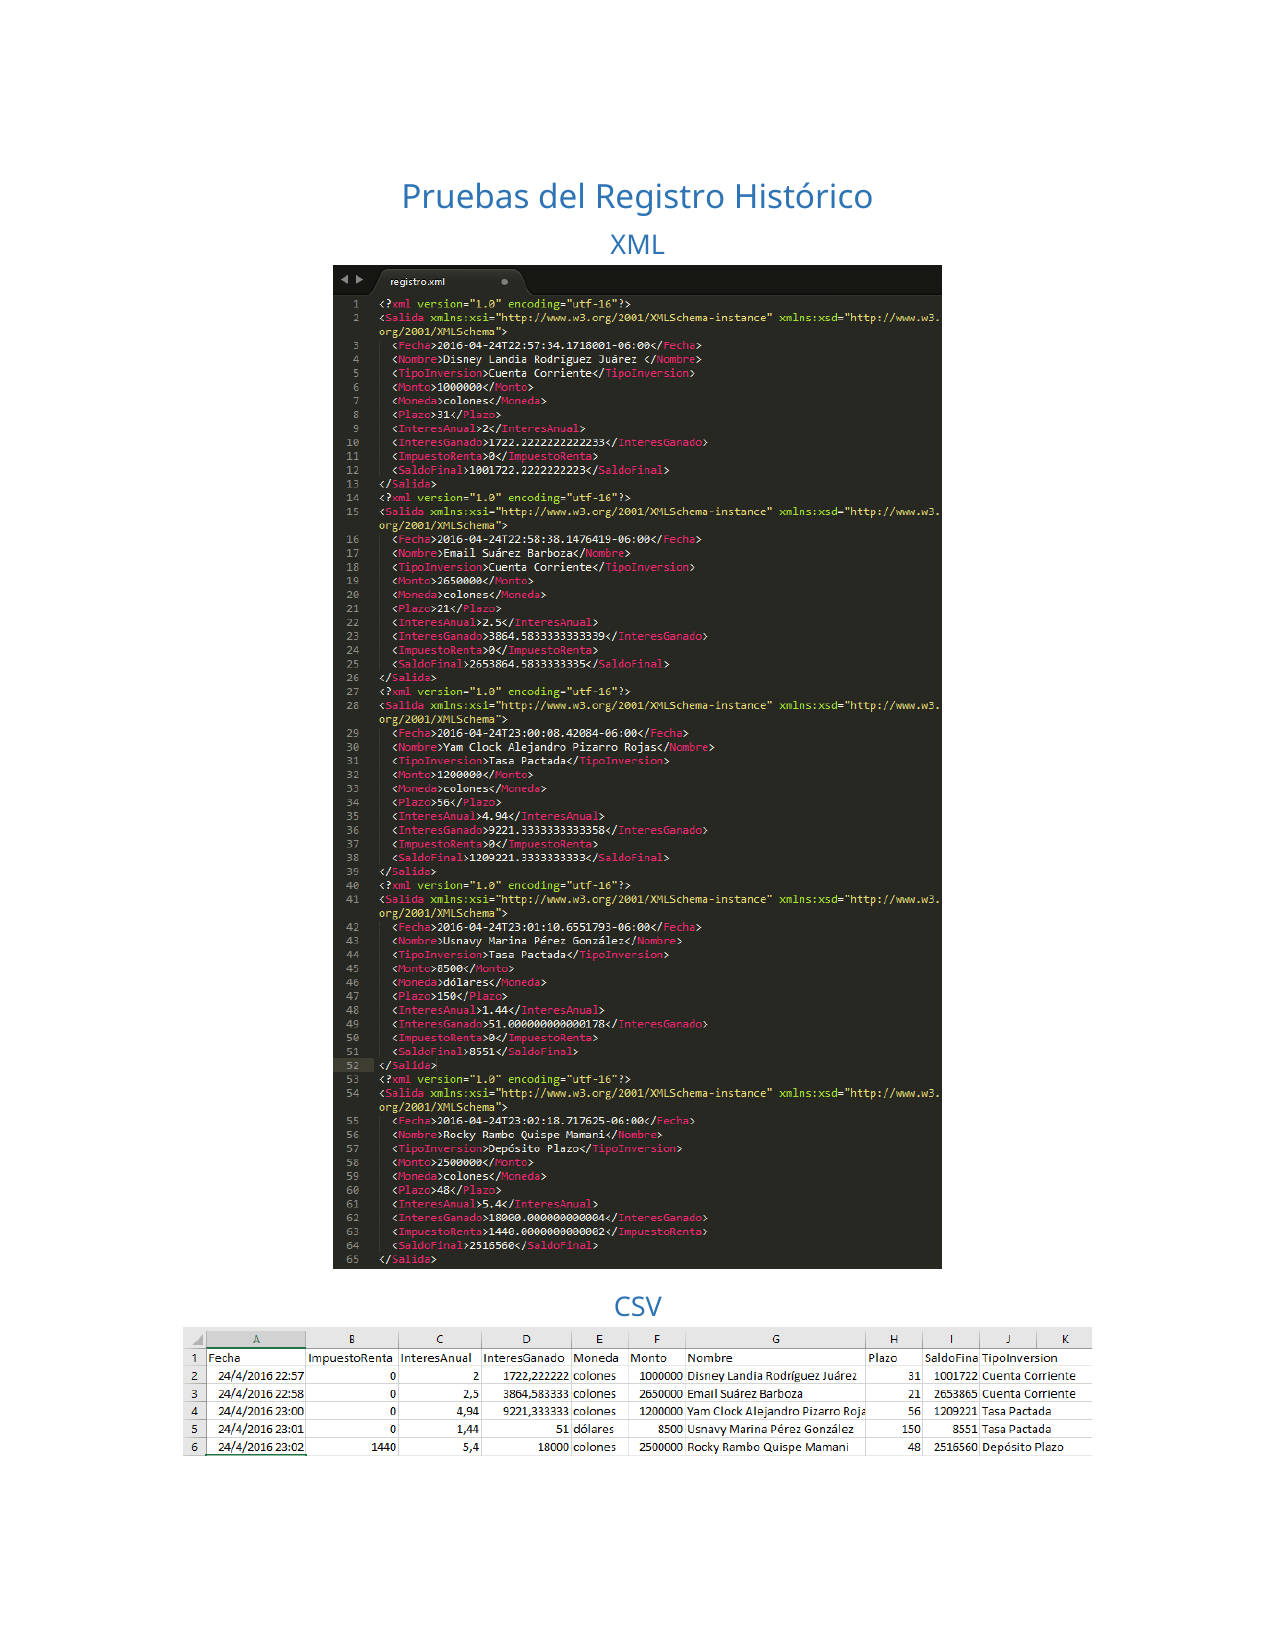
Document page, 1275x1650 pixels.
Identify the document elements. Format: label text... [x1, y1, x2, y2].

subtitle XML [177, 226, 1098, 263]
picture [333, 265, 942, 1269]
subtitle Pruebas del Registro Histórico [177, 173, 1098, 218]
subtitle CSV [177, 1287, 1098, 1324]
picture [183, 1327, 1093, 1456]
